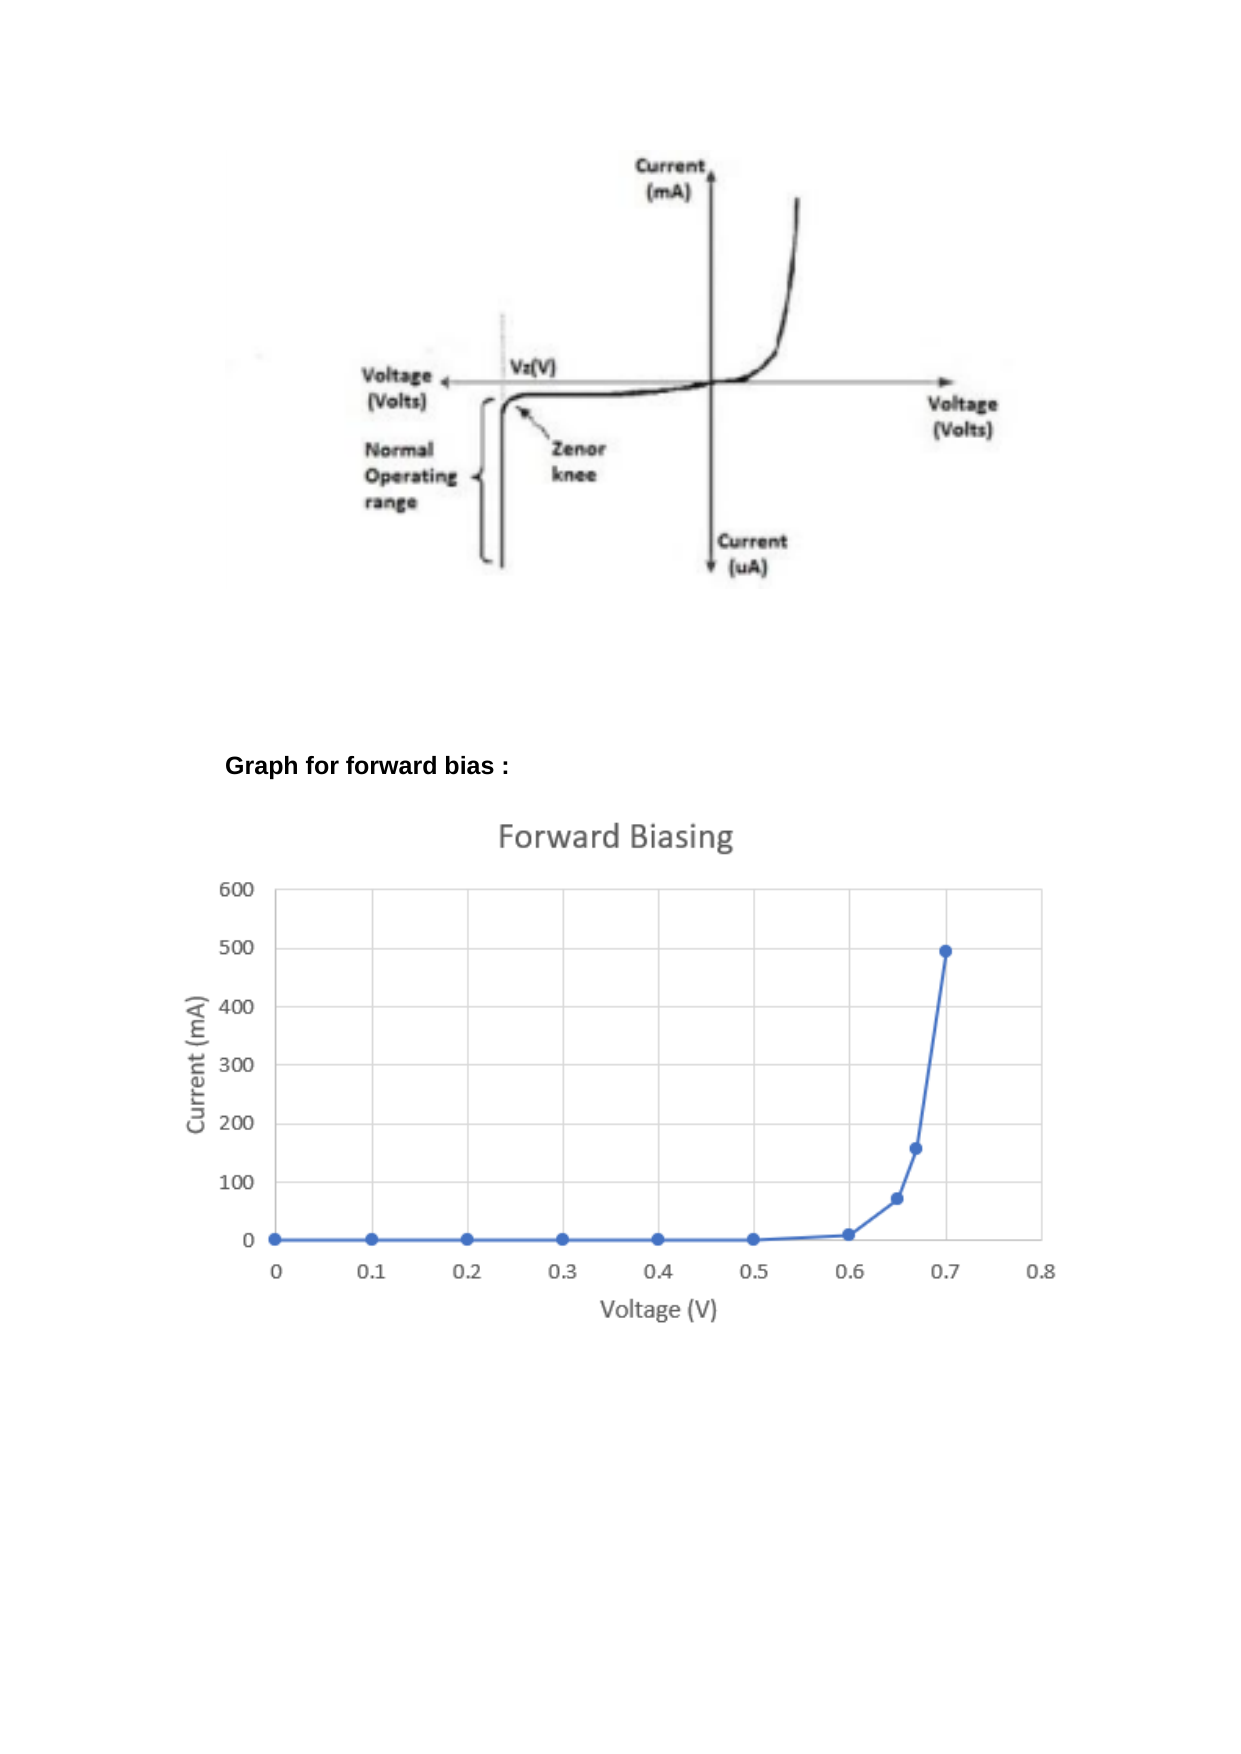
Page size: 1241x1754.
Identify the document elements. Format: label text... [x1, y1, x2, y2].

text Graph for forward bias : [150, 751, 1090, 779]
picture [150, 798, 1082, 1343]
picture [225, 150, 1023, 589]
